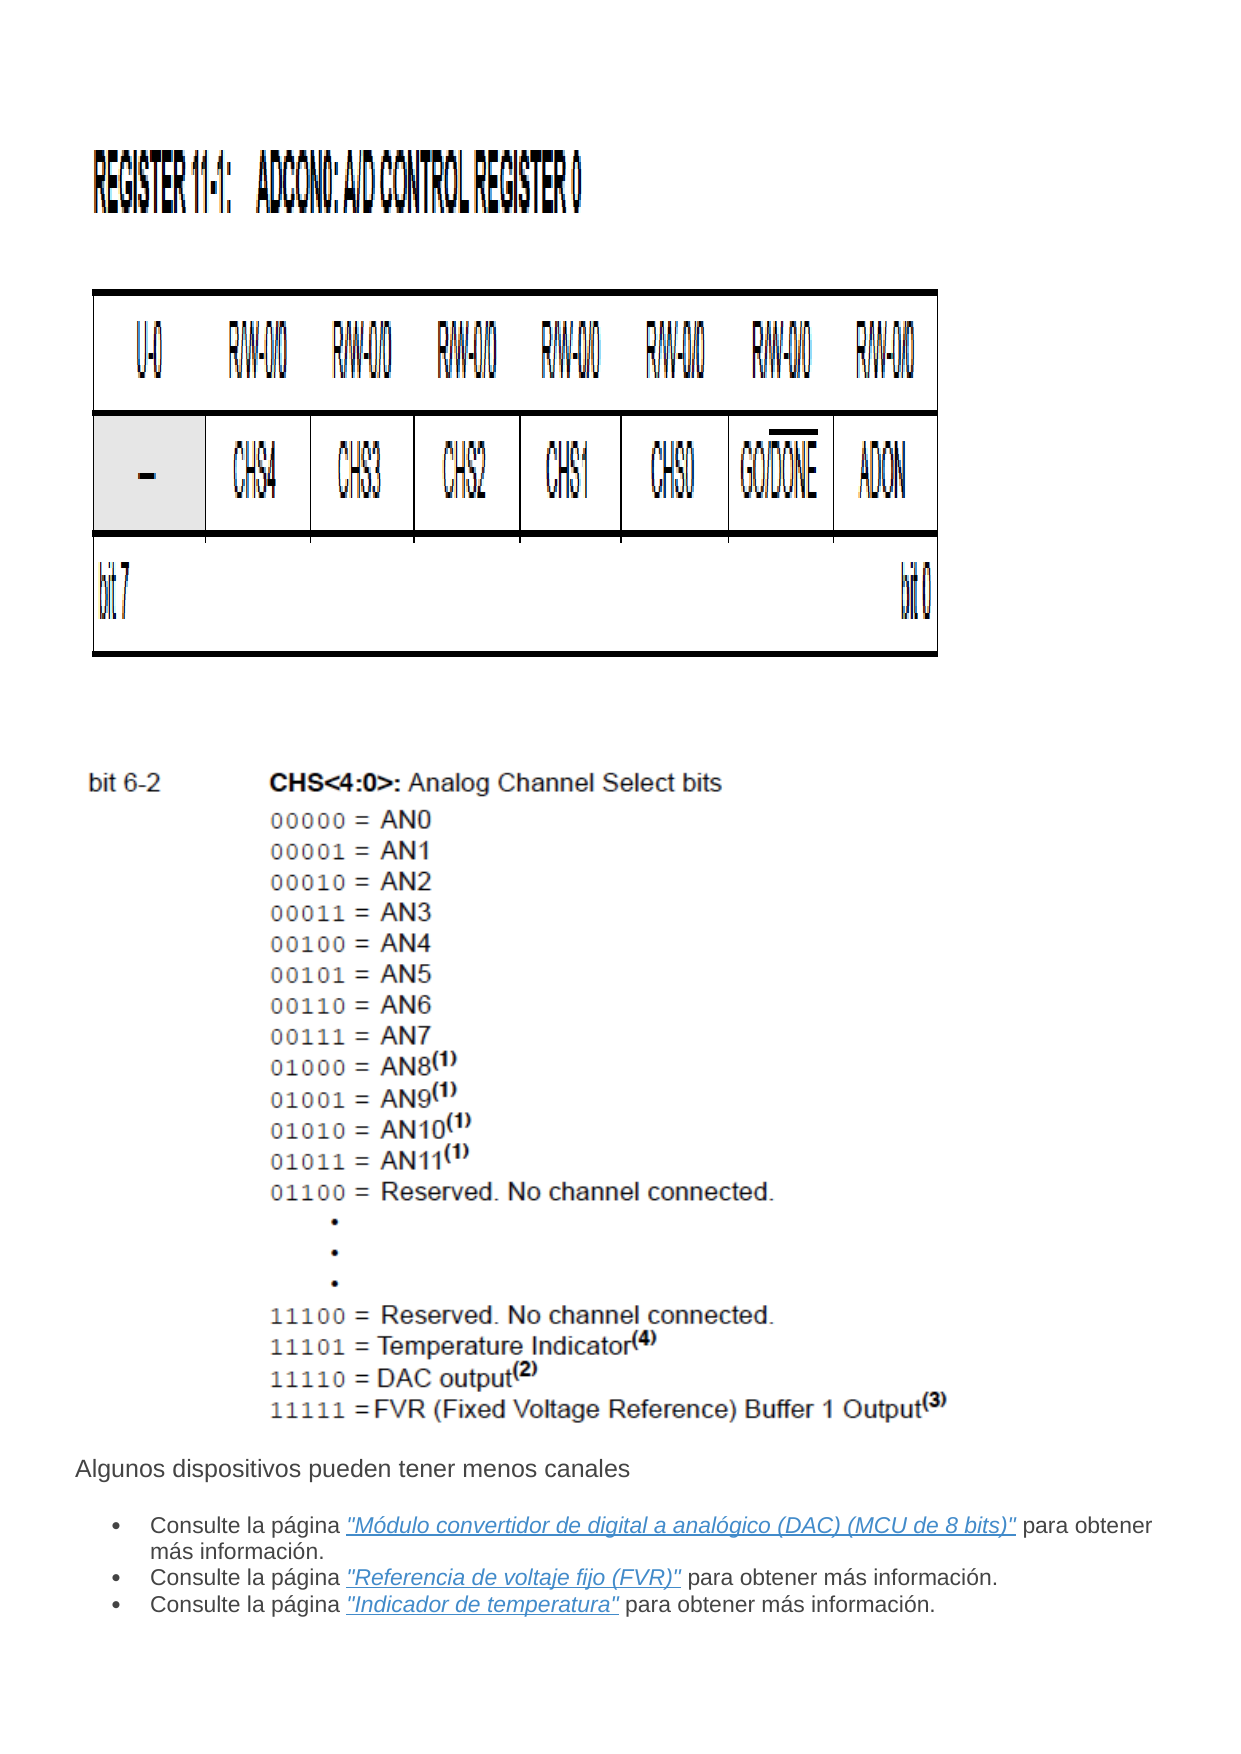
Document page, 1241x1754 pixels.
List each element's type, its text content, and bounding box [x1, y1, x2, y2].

text Algunos dispositivos pueden tener menos canales [75, 1454, 1165, 1482]
list Consulte la página "Referencia de voltaje fijo (FVR)" para obtener más información. [112, 1564, 1165, 1591]
picture [75, 75, 961, 740]
picture [75, 764, 961, 1429]
list Consulte la página "Módulo convertidor de digital a analógico (DAC) (MCU de 8 bits)" para obtener más información. [112, 1512, 1165, 1564]
list Consulte la página "Indicador de temperatura" para obtener más información. [112, 1591, 1165, 1617]
